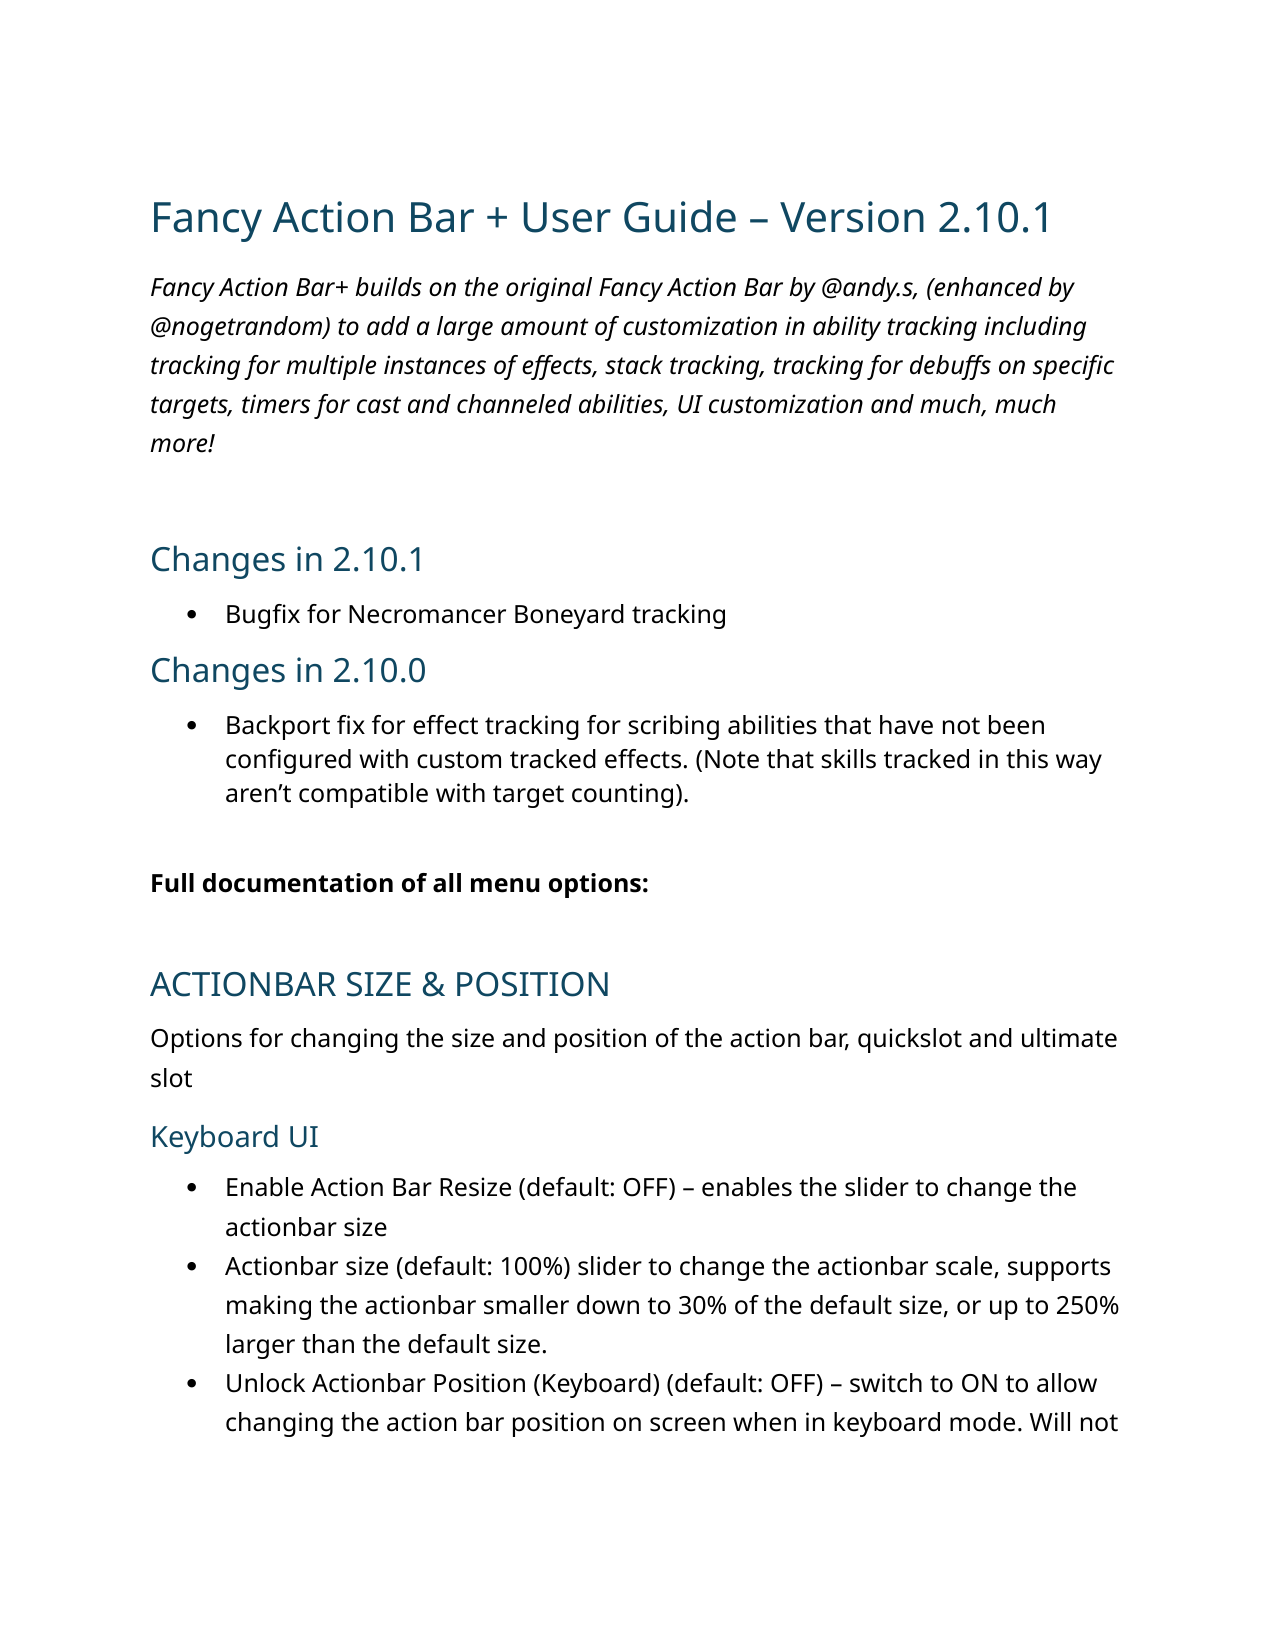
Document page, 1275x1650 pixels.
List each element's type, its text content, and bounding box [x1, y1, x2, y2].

text Options for changing the size and position of the action bar, quickslot and ultimate slot [150, 1021, 1125, 1094]
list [187, 1366, 1125, 1439]
list Bugfix for Necromancer Boneyard tracking [187, 596, 1125, 630]
subtitle ACTIONBAR SIZE & POSITION [150, 961, 1125, 1006]
subtitle Changes in 2.10.1 [150, 536, 1125, 581]
list Backport fix for effect tracking for scribing abilities that have not been configured with custom tracked effects. (Note that skills tracked in this way aren’t compatible with target counting). [187, 707, 1125, 810]
list Enable Action Bar Resize (default: OFF) – enables the slider to change the actionbar size [187, 1170, 1125, 1243]
subtitle Changes in 2.10.0 [150, 647, 1125, 692]
text Full documentation of all menu options: [150, 866, 1125, 939]
subtitle Keyboard UI [150, 1116, 1125, 1156]
subtitle Fancy Action Bar + User Guide – Version 2.10.1 [150, 187, 1125, 244]
subtitle Fancy Action Bar+ builds on the original Fancy Action Bar by @andy.s, (enhanced by @nogetrandom) to add a large amount of customization in ability tracking including tracking for multiple instances of effects, stack tracking, tracking for debuffs on specific targets, timers for cast and channeled abilities, UI customization and much, much more! [150, 269, 1125, 512]
